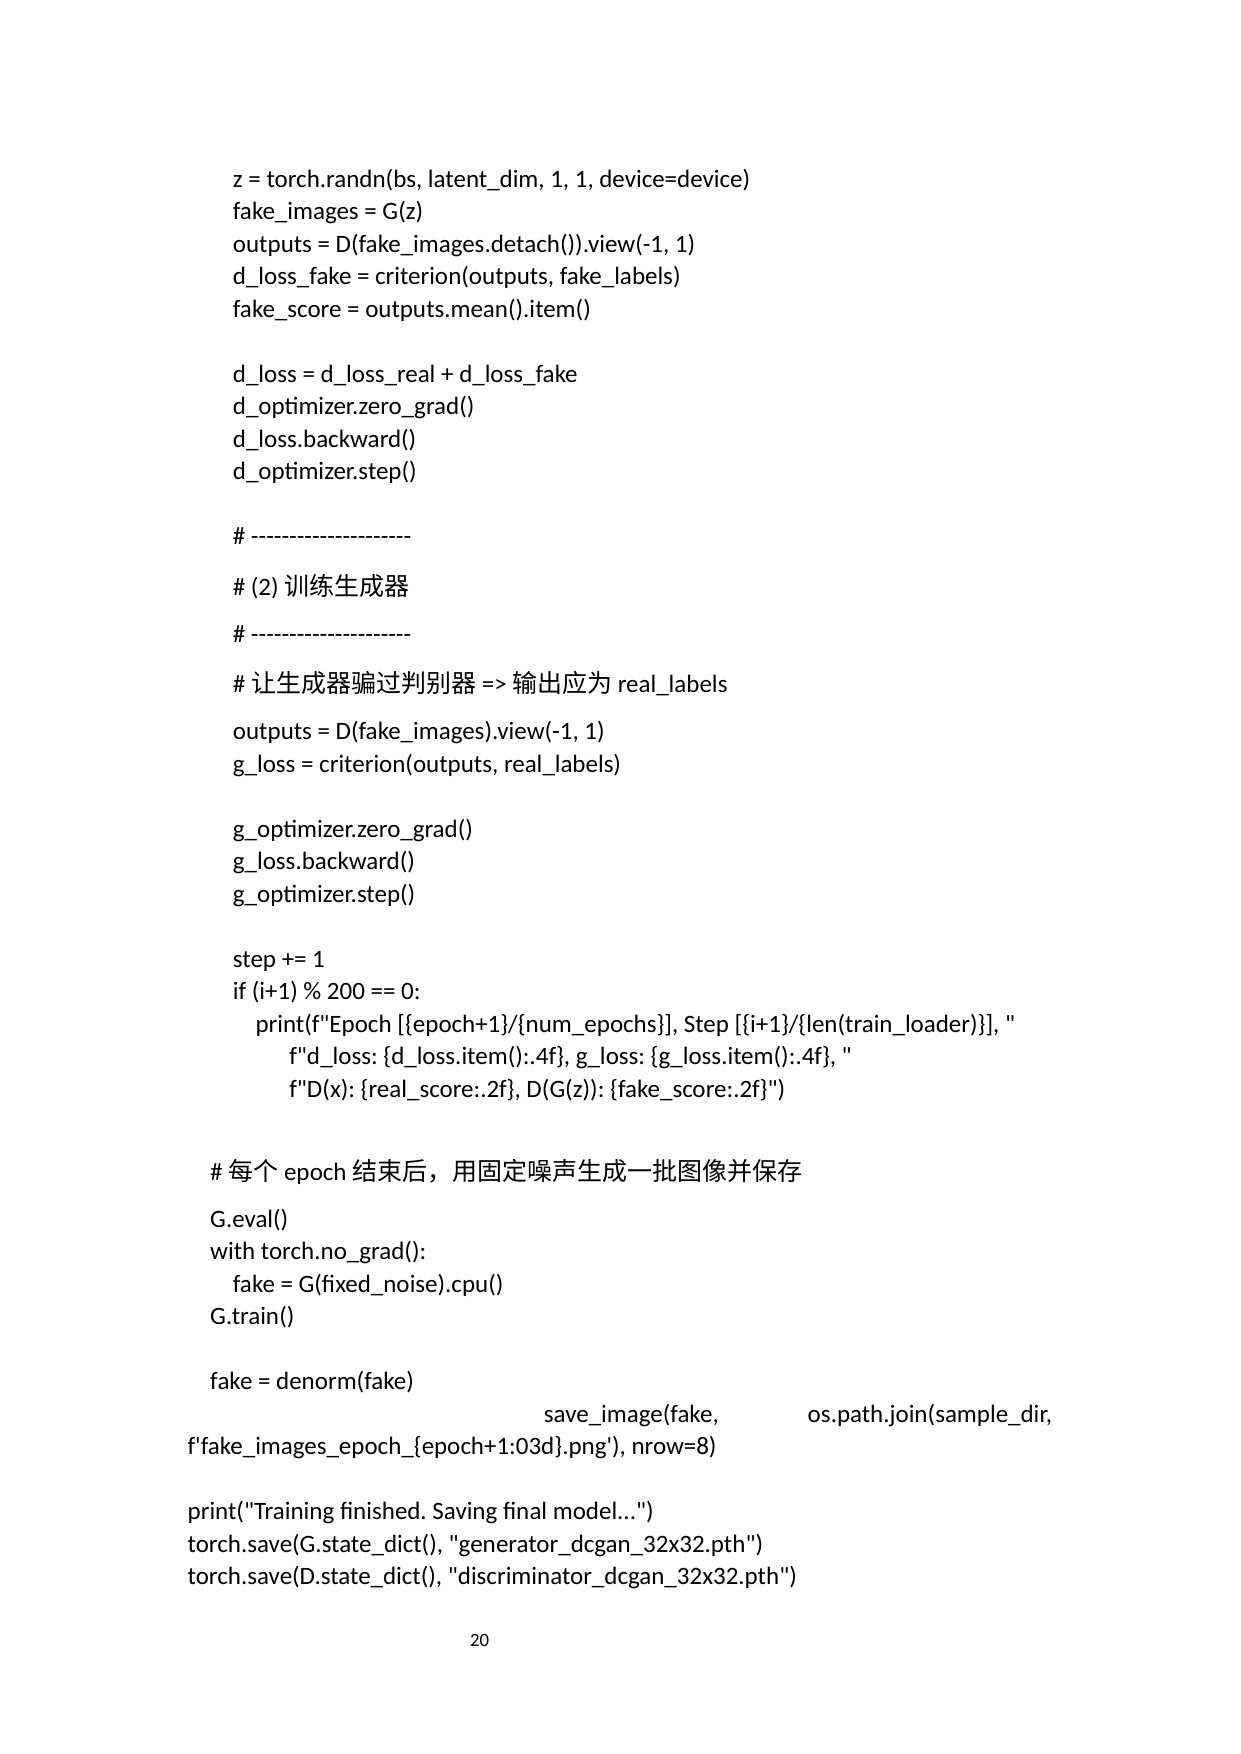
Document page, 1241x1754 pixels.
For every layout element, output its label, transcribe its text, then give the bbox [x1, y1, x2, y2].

text with torch.no_grad(): [187, 1234, 1053, 1267]
text g_optimizer.zero_grad() [187, 812, 1053, 844]
text # 每个 epoch 结束后，用固定噪声生成一批图像并保存 [187, 1137, 1053, 1202]
text fake = denorm(fake) [187, 1364, 1053, 1397]
text outputs = D(fake_images).view(-1, 1) [187, 714, 1053, 747]
text outputs = D(fake_images.detach()).view(-1, 1) [187, 227, 1053, 259]
text G.train() [187, 1299, 1053, 1332]
text f"D(x): {real_score:.2f}, D(G(z)): {fake_score:.2f}") [187, 1072, 1053, 1104]
text d_loss = d_loss_real + d_loss_fake [187, 357, 1053, 389]
text fake = G(fixed_noise).cpu() [187, 1267, 1053, 1299]
text save_image(fake, os.path.join(sample_dir, f'fake_images_epoch_{epoch+1:03d}.png'), nrow=8) [187, 1397, 1053, 1462]
text f"d_loss: {d_loss.item():.4f}, g_loss: {g_loss.item():.4f}, " [187, 1039, 1053, 1072]
text # --------------------- [187, 617, 1053, 649]
text if (i+1) % 200 == 0: [187, 974, 1053, 1007]
text print("Training finished. Saving final model...") [187, 1494, 1053, 1527]
text g_optimizer.step() [187, 877, 1053, 909]
text fake_score = outputs.mean().item() [187, 292, 1053, 324]
text d_optimizer.zero_grad() [187, 389, 1053, 422]
text g_loss.backward() [187, 844, 1053, 877]
text d_loss.backward() [187, 422, 1053, 454]
text print(f"Epoch [{epoch+1}/{num_epochs}], Step [{i+1}/{len(train_loader)}], " [187, 1007, 1053, 1039]
text z = torch.randn(bs, latent_dim, 1, 1, device=device) [187, 162, 1053, 194]
text torch.save(D.state_dict(), "discriminator_dcgan_32x32.pth") [187, 1559, 1053, 1592]
text # (2) 训练生成器 [187, 552, 1053, 617]
text torch.save(G.state_dict(), "generator_dcgan_32x32.pth") [187, 1527, 1053, 1559]
text fake_images = G(z) [187, 194, 1053, 227]
text # 让生成器骗过判别器 => 输出应为 real_labels [187, 649, 1053, 714]
text d_optimizer.step() [187, 454, 1053, 487]
text g_loss = criterion(outputs, real_labels) [187, 747, 1053, 779]
text step += 1 [187, 942, 1053, 974]
text # --------------------- [187, 519, 1053, 552]
text d_loss_fake = criterion(outputs, fake_labels) [187, 259, 1053, 292]
text G.eval() [187, 1202, 1053, 1234]
